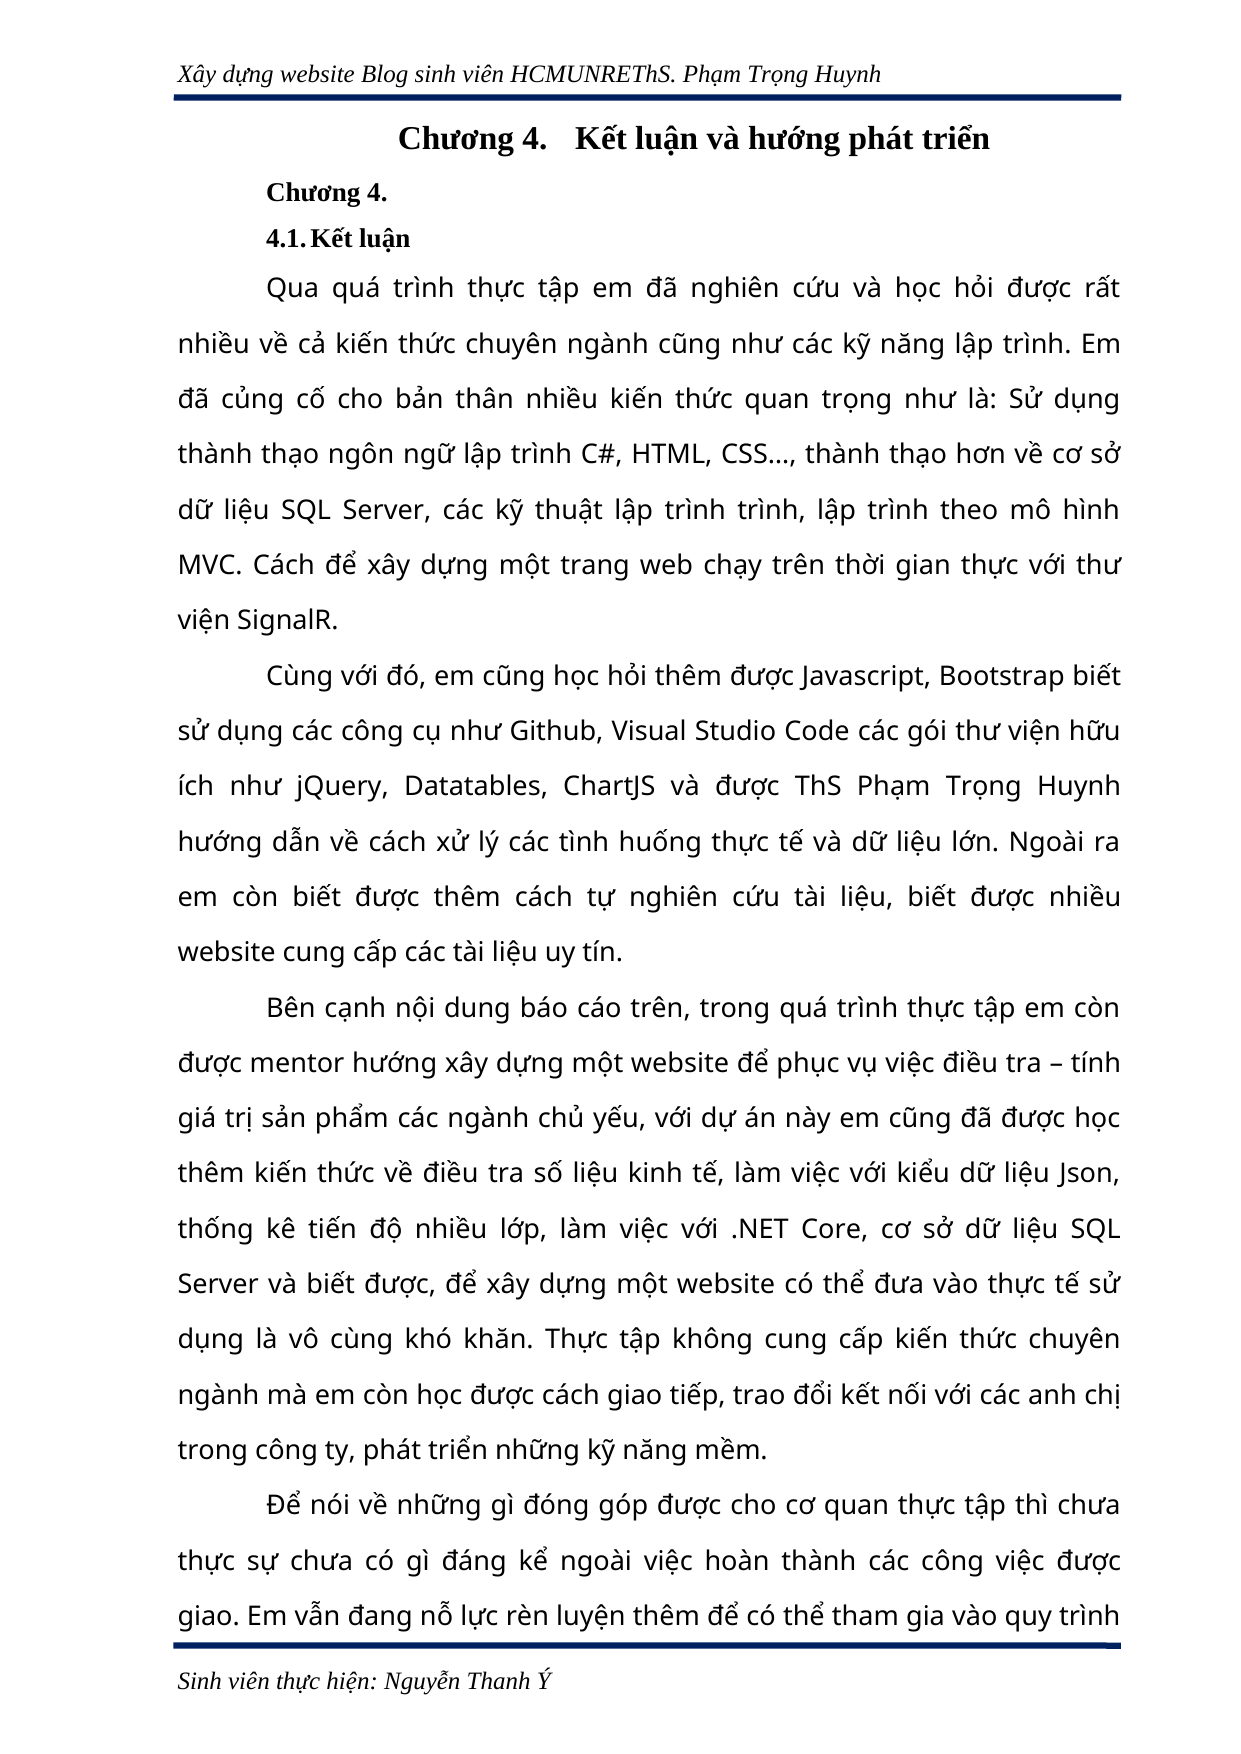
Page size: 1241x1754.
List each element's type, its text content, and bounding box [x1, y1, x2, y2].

text Cùng với đó, em cũng học hỏi thêm được Javascript, Bootstrap biết sử dụng các công cụ như Github, Visual Studio Code các gói thư viện hữu ích như jQuery, Datatables, ChartJS và được ThS Phạm Trọng Huynh hướng dẫn về cách xử lý các tình huống thực tế và dữ liệu lớn. Ngoài ra em còn biết được thêm cách tự nghiên cứu tài liệu, biết được nhiều website cung cấp các tài liệu uy tín. [177, 656, 1122, 969]
text Qua quá trình thực tập em đã nghiên cứu và học hỏi được rất nhiều về cả kiến thức chuyên ngành cũng như các kỹ năng lập trình. Em đã củng cố cho bản thân nhiều kiến thức quan trọng như là: Sử dụng thành thạo ngôn ngữ lập trình C#, HTML, CSS…, thành thạo hơn về cơ sở dữ liệu SQL Server, các kỹ thuật lập trình trình, lập trình theo mô hình MVC. Cách để xây dựng một trang web chạy trên thời gian thực với thư viện SignalR. [177, 269, 1122, 638]
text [177, 1486, 1122, 1633]
subtitle Kết luận [177, 222, 1122, 253]
text Bên cạnh nội dung báo cáo trên, trong quá trình thực tập em còn được mentor hướng xây dựng một website để phục vụ việc điều tra – tính giá trị sản phẩm các ngành chủ yếu, với dự án này em cũng đã được học thêm kiến thức về điều tra số liệu kinh tế, làm việc với kiểu dữ liệu Json, thống kê tiến độ nhiều lớp, làm việc với .NET Core, cơ sở dữ liệu SQL Server và biết được, để xây dựng một website có thể đưa vào thực tế sử dụng là vô cùng khó khăn. Thực tập không cung cấp kiến thức chuyên ngành mà em còn học được cách giao tiếp, trao đổi kết nối với các anh chị trong công ty, phát triển những kỹ năng mềm. [177, 988, 1122, 1467]
list Kết luận và hướng phát triển [177, 118, 1122, 156]
